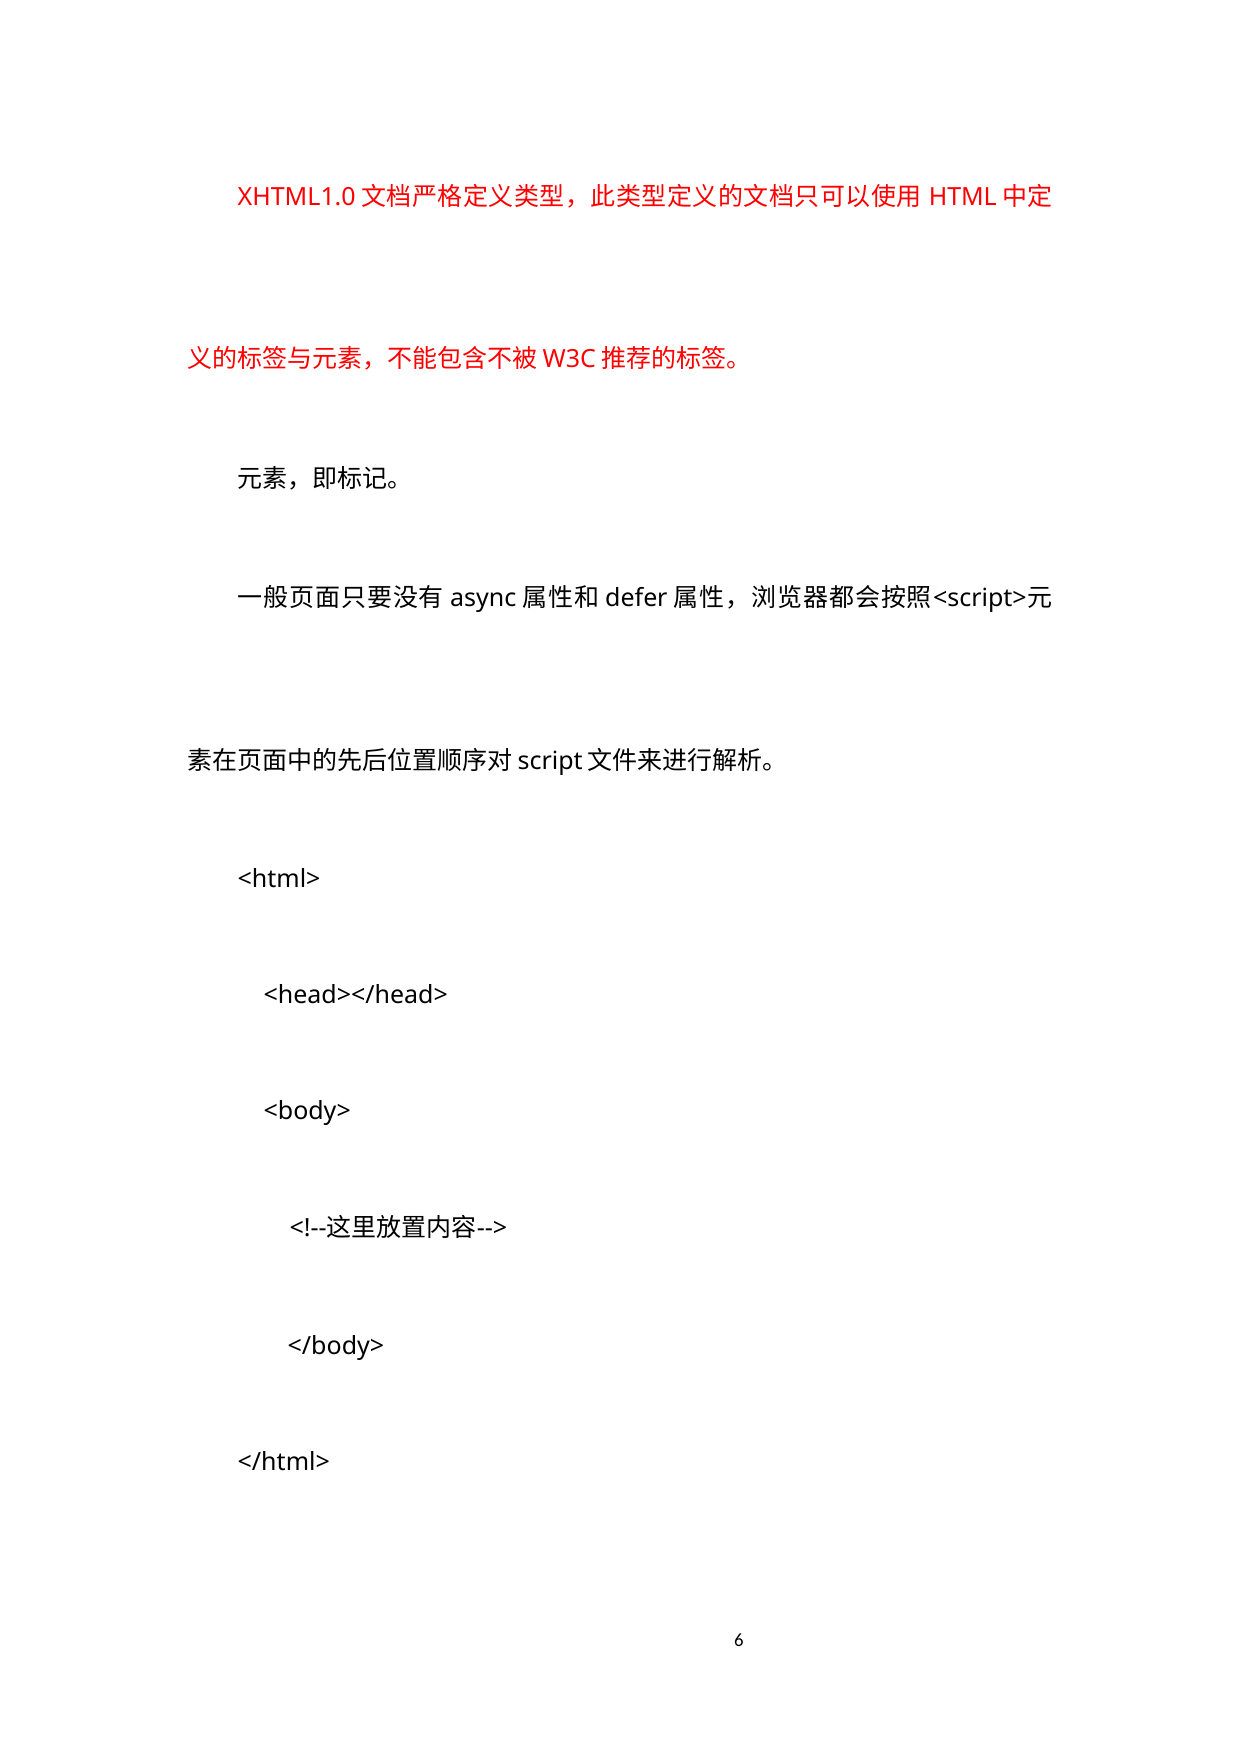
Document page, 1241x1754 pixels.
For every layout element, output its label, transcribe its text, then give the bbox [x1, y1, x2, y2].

text 元素，即标记。 [187, 444, 1053, 509]
text </body> [187, 1313, 1053, 1378]
text <head></head> [187, 961, 1053, 1026]
text XHTML1.0文档严格定义类型，此类型定义的文档只可以使用HTML中定义的标签与元素，不能包含不被W3C推荐的标签。 [187, 162, 1053, 389]
text <!--这里放置内容--> [187, 1193, 1053, 1258]
text </html> [187, 1429, 1053, 1494]
text 一般页面只要没有async属性和defer属性，浏览器都会按照<script>元素在页面中的先后位置顺序对script文件来进行解析。 [187, 563, 1053, 791]
text <body> [187, 1077, 1053, 1142]
text <html> [187, 845, 1053, 910]
